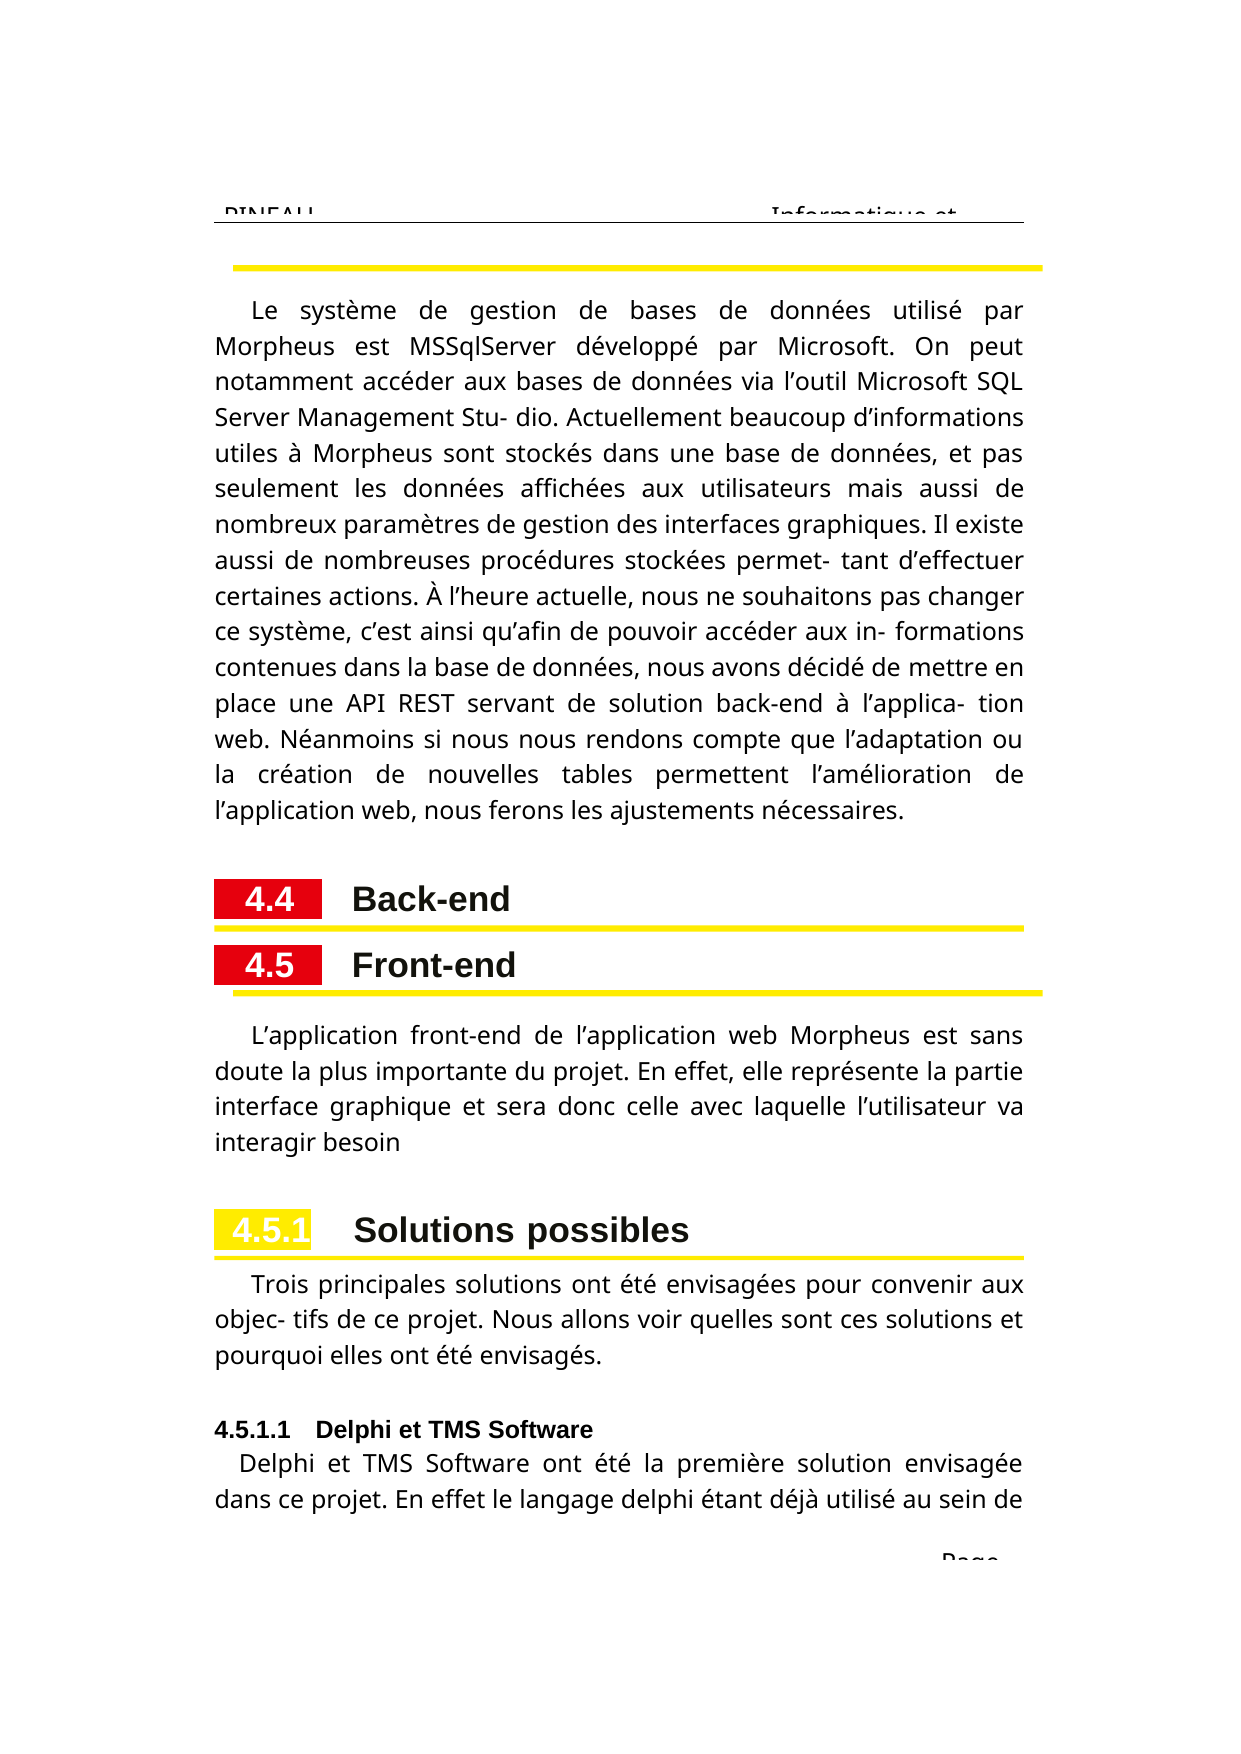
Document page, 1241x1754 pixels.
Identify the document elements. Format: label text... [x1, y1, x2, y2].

subtitle 4.4 Back-end [214, 878, 1065, 919]
subtitle Delphi et TMS Software [214, 1415, 1065, 1444]
subtitle 4.5 Front-end [214, 944, 1065, 985]
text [214, 1446, 1024, 1516]
text Trois principales solutions ont été envisagées pour convenir aux objec- tifs de ce projet. Nous allons voir quelles sont ces solutions et pourquoi elles ont été envisagés. [214, 1266, 1024, 1372]
text Le système de gestion de bases de données utilisé par Morpheus est MSSqlServer développé par Microsoft. On peut notamment accéder aux bases de données via l’outil Microsoft SQL Server Management Stu- dio. Actuellement beaucoup d’informations utiles à Morpheus sont stockés dans une base de données, et pas seulement les données affichées aux utilisateurs mais aussi de nombreux paramètres de gestion des interfaces graphiques. Il existe aussi de nombreuses procédures stockées permet- tant d’effectuer certaines actions. À l’heure actuelle, nous ne souhaitons pas changer ce système, c’est ainsi qu’afin de pouvoir accéder aux in- formations contenues dans la base de données, nous avons décidé de mettre en place une API REST servant de solution back-end à l’applica- tion web. Néanmoins si nous nous rendons compte que l’adaptation ou la création de nouvelles tables permettent l’amélioration de l’application web, nous ferons les ajustements nécessaires. [214, 292, 1024, 827]
text L’application front-end de l’application web Morpheus est sans doute la plus importante du projet. En effet, elle représente la partie interface graphique et sera donc celle avec laquelle l’utilisateur va interagir besoin [214, 1017, 1024, 1159]
subtitle 4.5.1 Solutions possibles [311, 1209, 1065, 1250]
